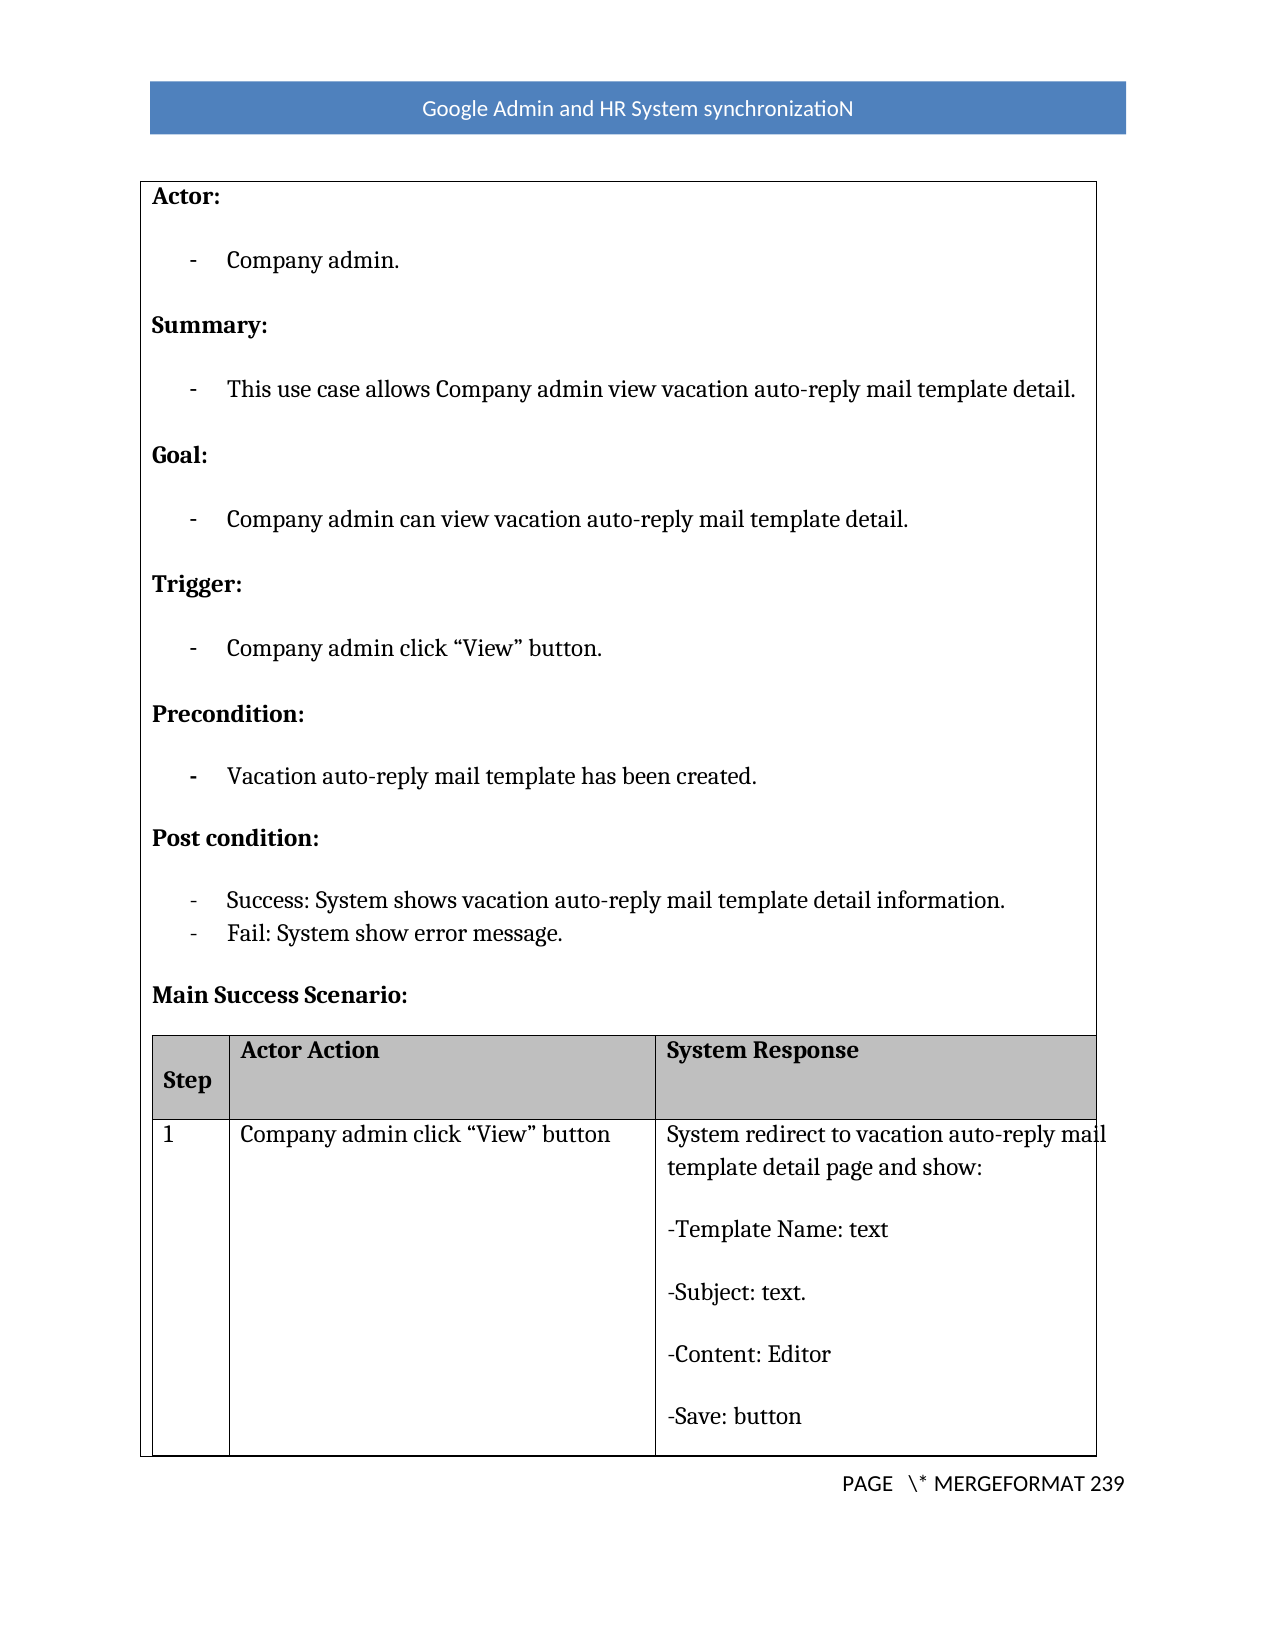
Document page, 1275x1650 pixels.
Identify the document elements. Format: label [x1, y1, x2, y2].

table_cell [141, 182, 1096, 1456]
